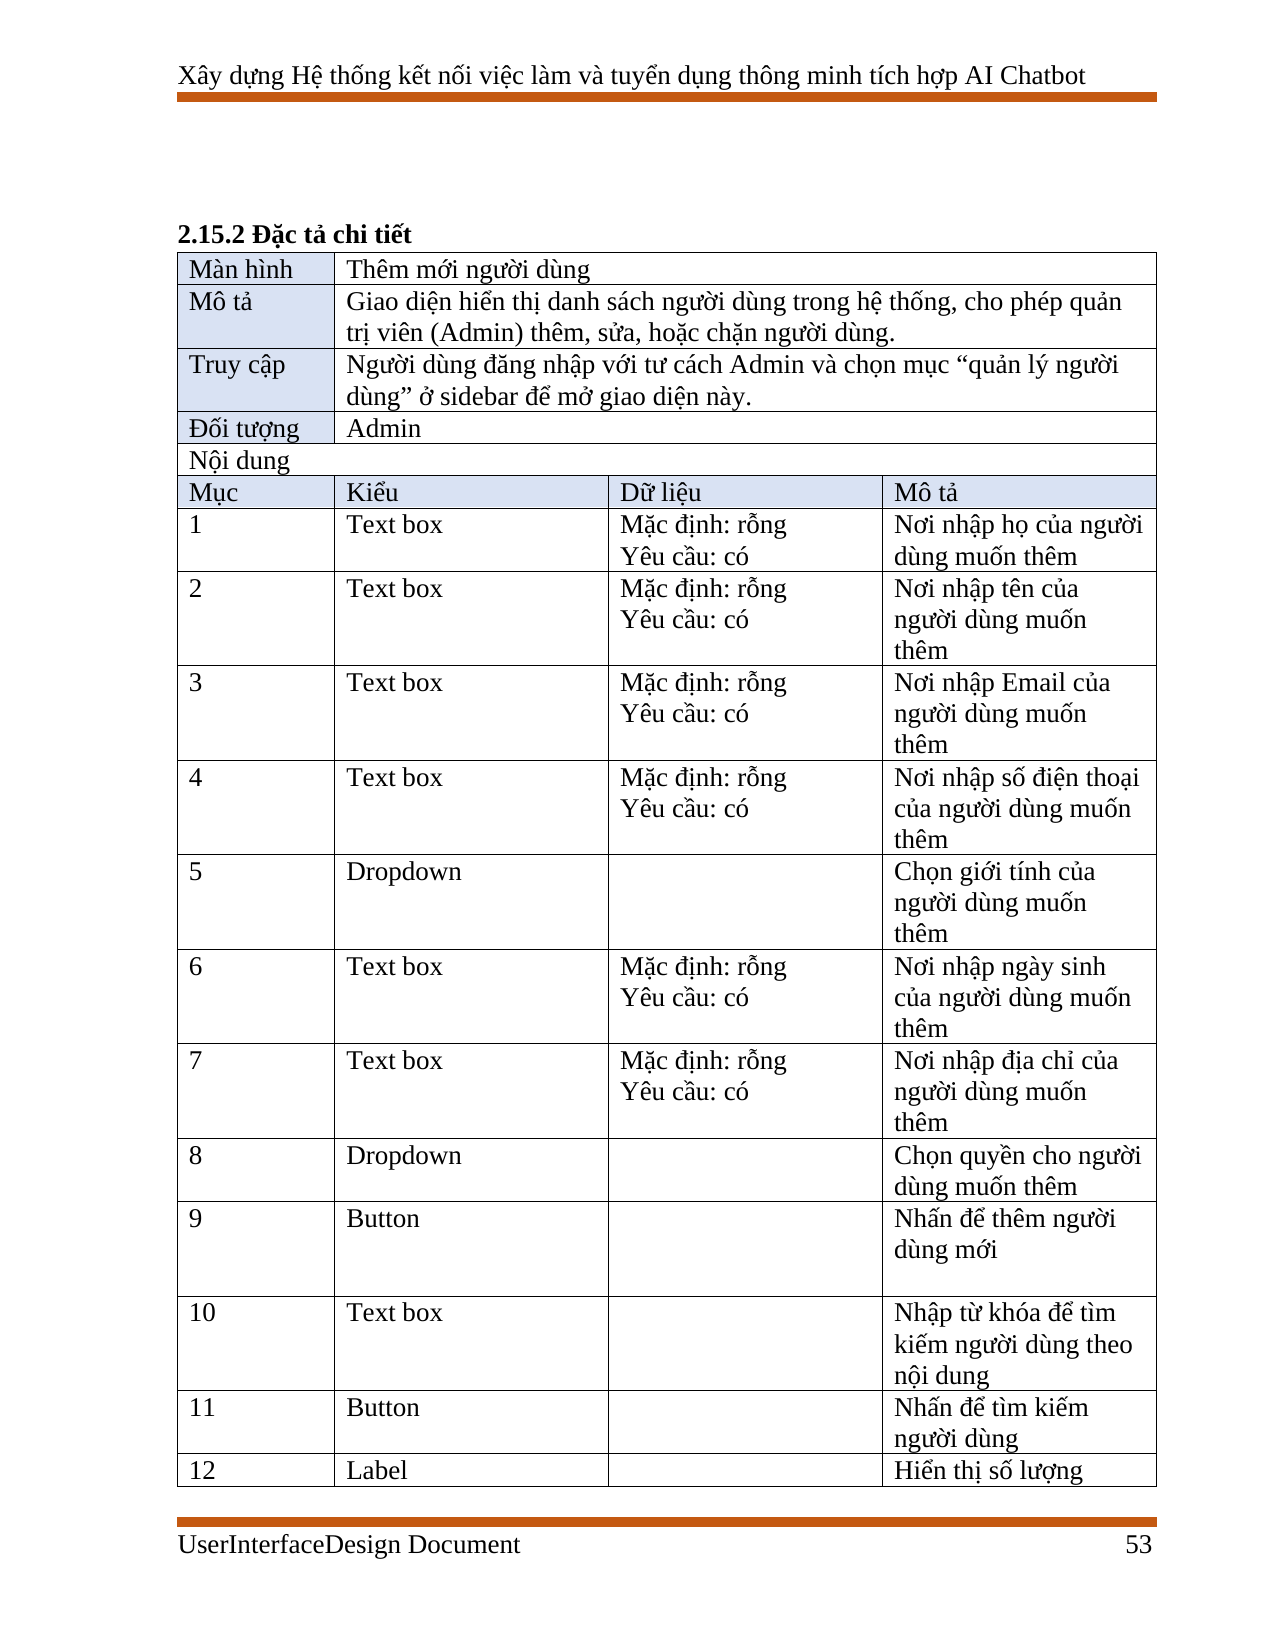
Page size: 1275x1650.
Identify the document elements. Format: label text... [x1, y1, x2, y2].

table_cell Chọn quyền cho người dùng muốn thêm [883, 1139, 1156, 1201]
table_cell [609, 1391, 882, 1453]
table_cell Text box [335, 666, 608, 760]
table_cell Mục [178, 476, 334, 507]
table_cell Mặc định: rỗng Yêu cầu: có [609, 509, 882, 571]
table_cell Dropdown [335, 855, 608, 949]
table_header Thêm mới người dùng [335, 253, 1156, 284]
table_cell 12 [178, 1454, 334, 1486]
table_cell Mặc định: rỗng Yêu cầu: có [609, 572, 882, 665]
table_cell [883, 1454, 1156, 1486]
table_cell Mặc định: rỗng Yêu cầu: có [609, 761, 882, 854]
table_cell 4 [178, 761, 334, 854]
table_cell Text box [335, 572, 608, 665]
table_cell Dữ liệu [609, 476, 882, 507]
table_cell 7 [178, 1044, 334, 1138]
table_cell Nơi nhập Email của người dùng muốn thêm [883, 666, 1156, 760]
table_cell 5 [178, 855, 334, 949]
table_cell Label [335, 1454, 608, 1486]
table_cell Nơi nhập tên của người dùng muốn thêm [883, 572, 1156, 665]
table_cell [609, 1454, 882, 1486]
table_cell 11 [178, 1391, 334, 1453]
table_cell Mặc định: rỗng Yêu cầu: có [609, 950, 882, 1043]
table_cell [609, 1139, 882, 1201]
table_cell [609, 855, 882, 949]
table_cell Mặc định: rỗng Yêu cầu: có [609, 666, 882, 760]
table_cell Text box [335, 950, 608, 1043]
table_cell Text box [335, 1044, 608, 1138]
table_cell Text box [335, 1297, 608, 1390]
table_cell Nơi nhập ngày sinh của người dùng muốn thêm [883, 950, 1156, 1043]
table_cell Nhấn để tìm kiếm người dùng [883, 1391, 1156, 1453]
table_cell Kiểu [335, 476, 608, 507]
subtitle 2.15.2 Đặc tả chi tiết [177, 218, 1157, 250]
table_cell Truy cập [178, 349, 334, 411]
table_cell Button [335, 1202, 608, 1296]
table_cell 6 [178, 950, 334, 1043]
table_cell 9 [178, 1202, 334, 1296]
table_cell Giao diện hiển thị danh sách người dùng trong hệ thống, cho phép quản trị viên (Admin) thêm, sửa, hoặc chặn người dùng. [335, 285, 1156, 348]
table_cell 2 [178, 572, 334, 665]
table_cell Nội dung [178, 444, 1156, 475]
table_cell Nơi nhập họ của người dùng muốn thêm [883, 509, 1156, 571]
table_cell Button [335, 1391, 608, 1453]
table_cell Admin [335, 412, 1156, 443]
table_cell [609, 1202, 882, 1296]
table_cell Text box [335, 761, 608, 854]
table_cell Mô tả [883, 476, 1156, 507]
table_cell Mặc định: rỗng Yêu cầu: có [609, 1044, 882, 1138]
table_cell Người dùng đăng nhập với tư cách Admin và chọn mục “quản lý người dùng” ở sidebar để mở giao diện này. [335, 349, 1156, 411]
table_cell 8 [178, 1139, 334, 1201]
table_cell Text box [335, 509, 608, 571]
table_cell Nơi nhập địa chỉ của người dùng muốn thêm [883, 1044, 1156, 1138]
table_cell [609, 1297, 882, 1390]
table_cell 1 [178, 509, 334, 571]
table_cell Dropdown [335, 1139, 608, 1201]
table_cell 3 [178, 666, 334, 760]
table_cell Đối tượng [178, 412, 334, 443]
table_cell Nơi nhập số điện thoại của người dùng muốn thêm [883, 761, 1156, 854]
table_cell Nhấn để thêm người dùng mới [883, 1202, 1156, 1296]
table_header Màn hình [178, 253, 334, 284]
table_cell Nhập từ khóa để tìm kiếm người dùng theo nội dung [883, 1297, 1156, 1390]
table_cell 10 [178, 1297, 334, 1390]
table_cell Mô tả [178, 285, 334, 348]
table_cell Chọn giới tính của người dùng muốn thêm [883, 855, 1156, 949]
